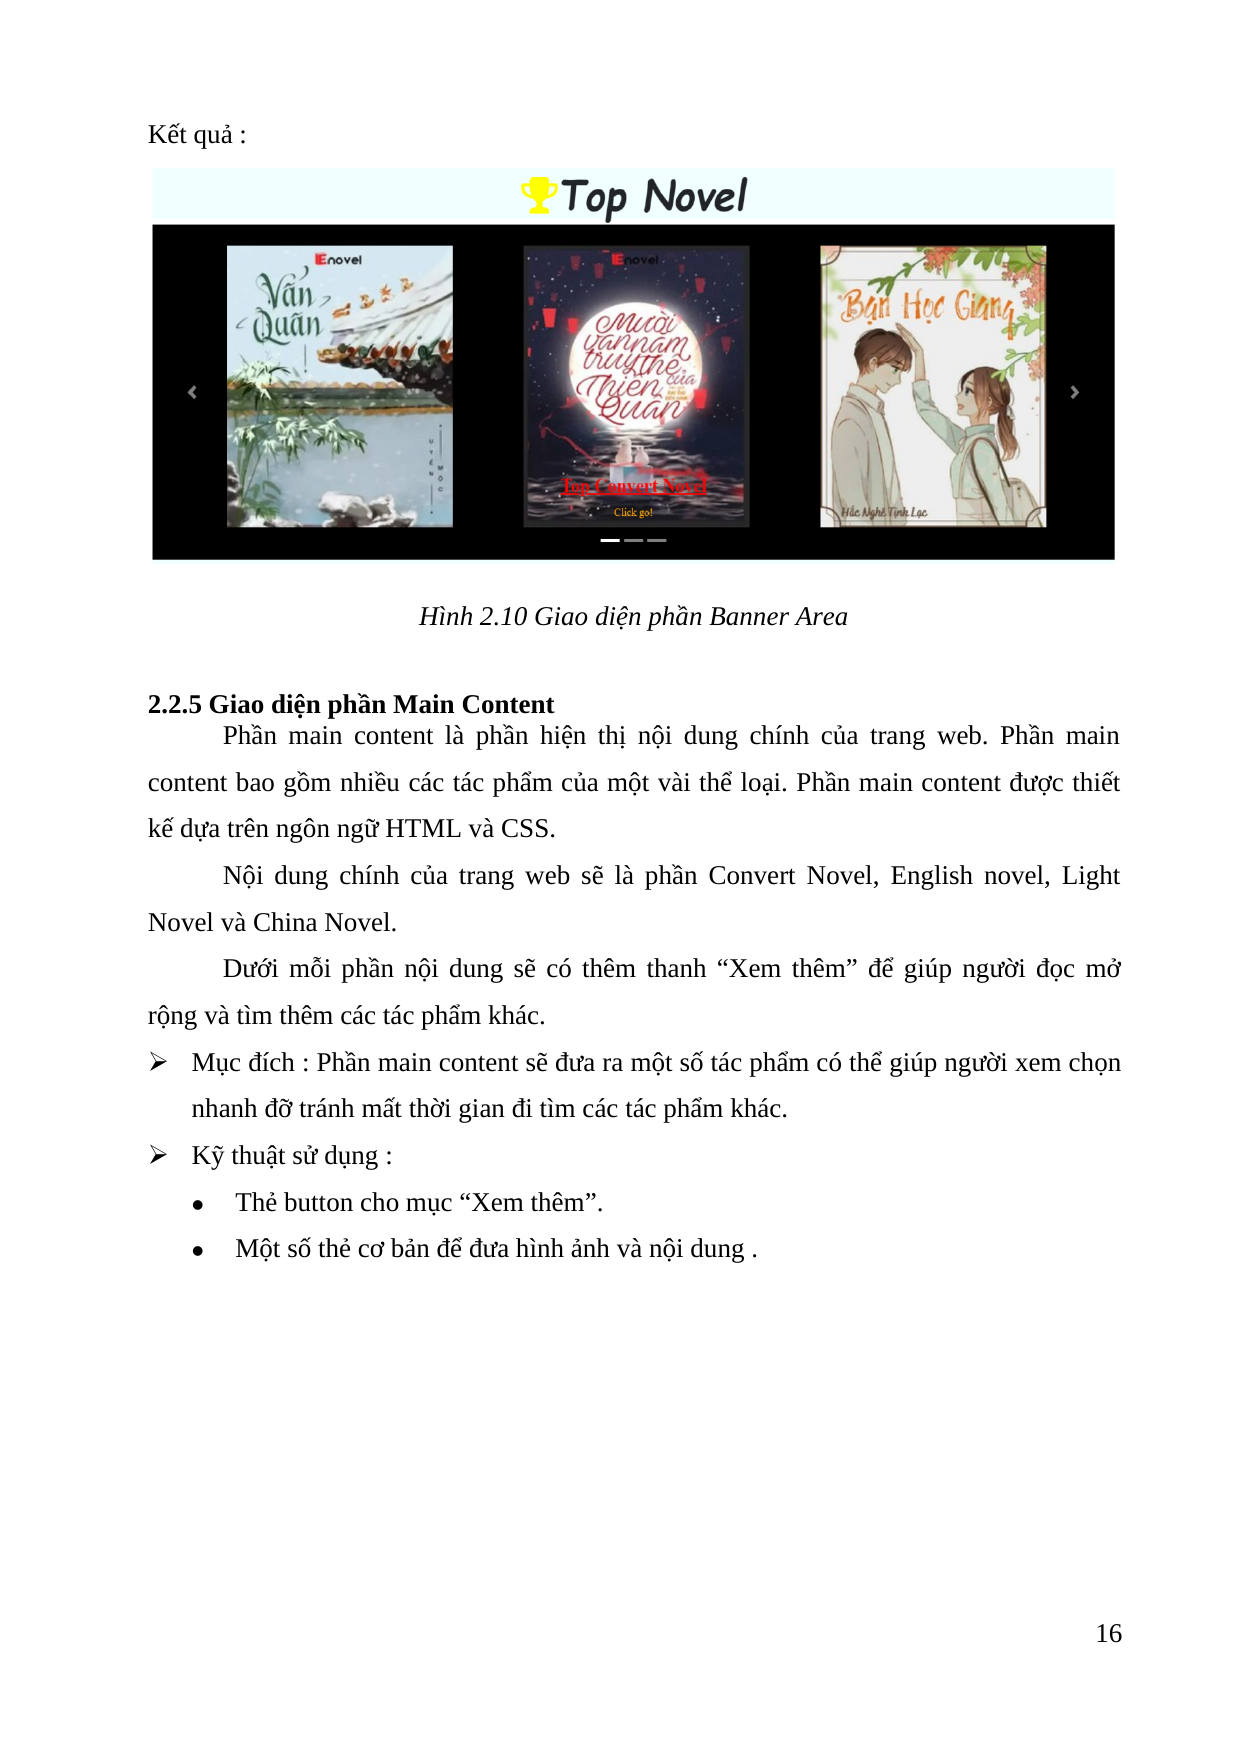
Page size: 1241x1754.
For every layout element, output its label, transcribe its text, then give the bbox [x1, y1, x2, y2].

text Phần main content là phần hiện thị nội dung chính của trang web. Phần main content bao gồm nhiều các tác phẩm của một vài thể loại. Phần main content được thiết kế dựa trên ngôn ngữ HTML và CSS. [148, 719, 1122, 843]
list Kỹ thuật sử dụng : [148, 1139, 1122, 1170]
text Nội dung chính của trang web sẽ là phần Convert Novel, English novel, Light Novel và China Novel. [148, 859, 1122, 937]
picture [148, 164, 1122, 564]
list Thẻ button cho mục “Xem thêm”. [191, 1186, 1122, 1217]
text Hình 2.10 Giao diện phần Banner Area [148, 600, 1122, 631]
text Kết quả : [148, 118, 1122, 149]
list Một số thẻ cơ bản để đưa hình ảnh và nội dung . [191, 1233, 1122, 1264]
list Mục đích : Phần main content sẽ đưa ra một số tác phẩm có thể giúp người xem chọn nhanh đỡ tránh mất thời gian đi tìm các tác phẩm khác. [148, 1046, 1122, 1123]
subtitle 2.2.5 Giao diện phần Main Content [148, 688, 1122, 719]
text Dưới mỗi phần nội dung sẽ có thêm thanh “Xem thêm” để giúp người đọc mở rộng và tìm thêm các tác phẩm khác. [148, 952, 1122, 1030]
